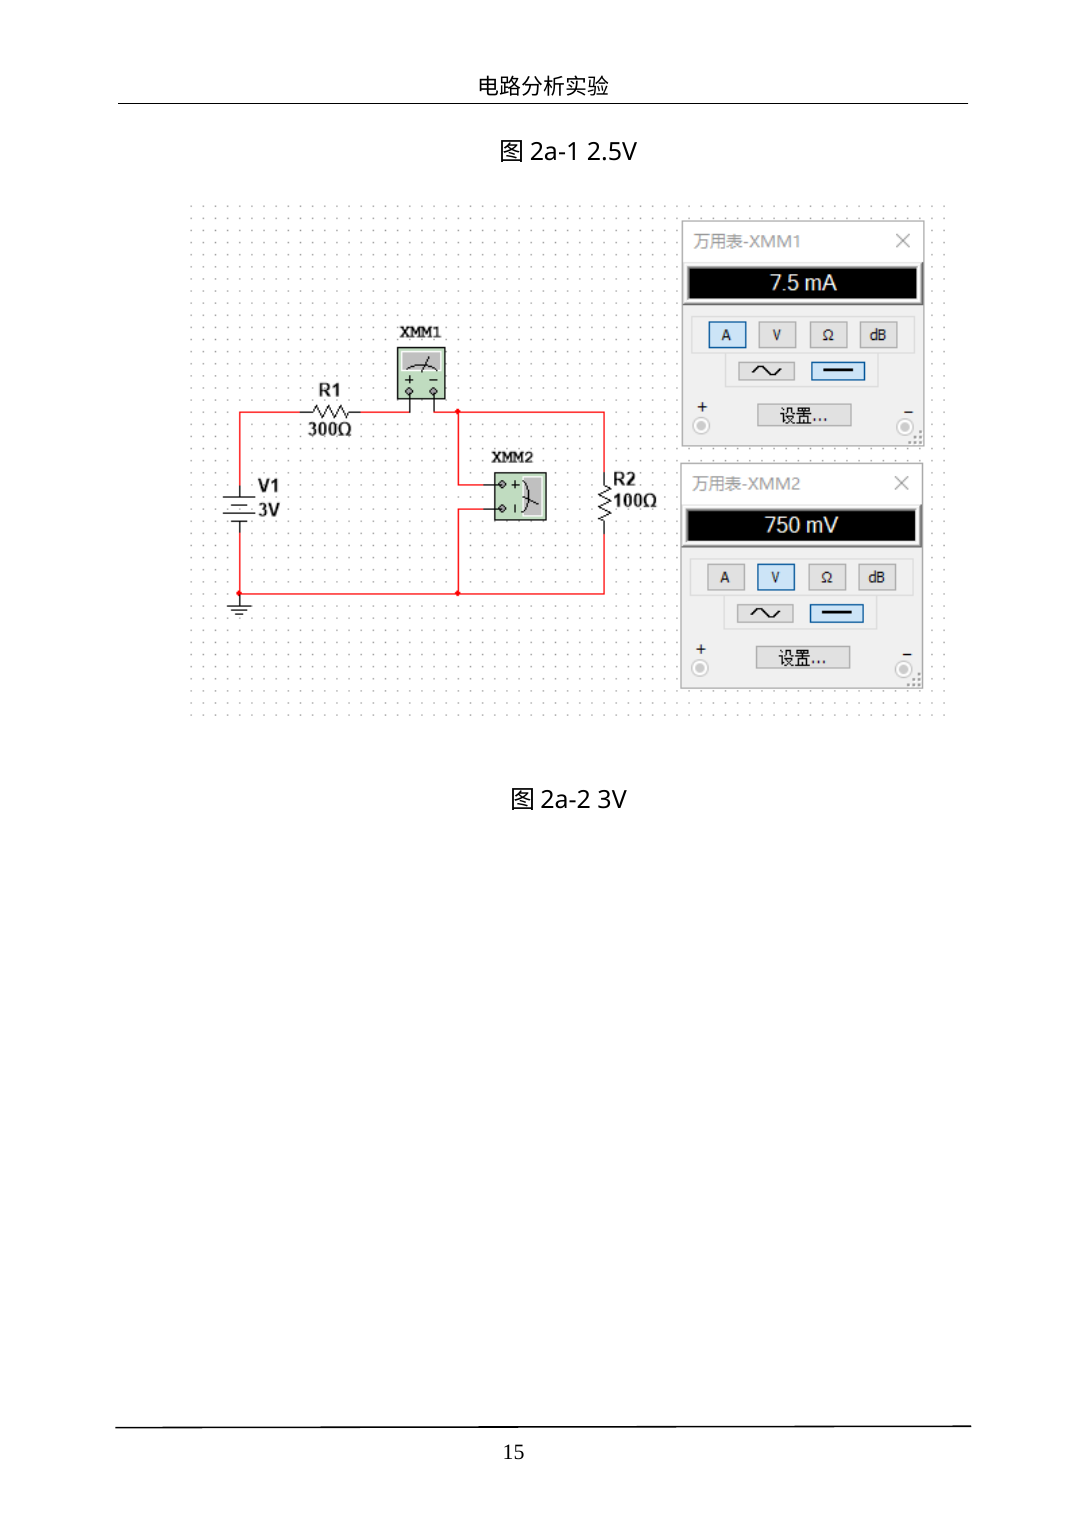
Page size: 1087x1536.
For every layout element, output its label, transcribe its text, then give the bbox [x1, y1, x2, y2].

picture [188, 199, 948, 720]
text 图2a-1 2.5V [118, 117, 968, 182]
text 图2a-2 3V [118, 765, 968, 830]
